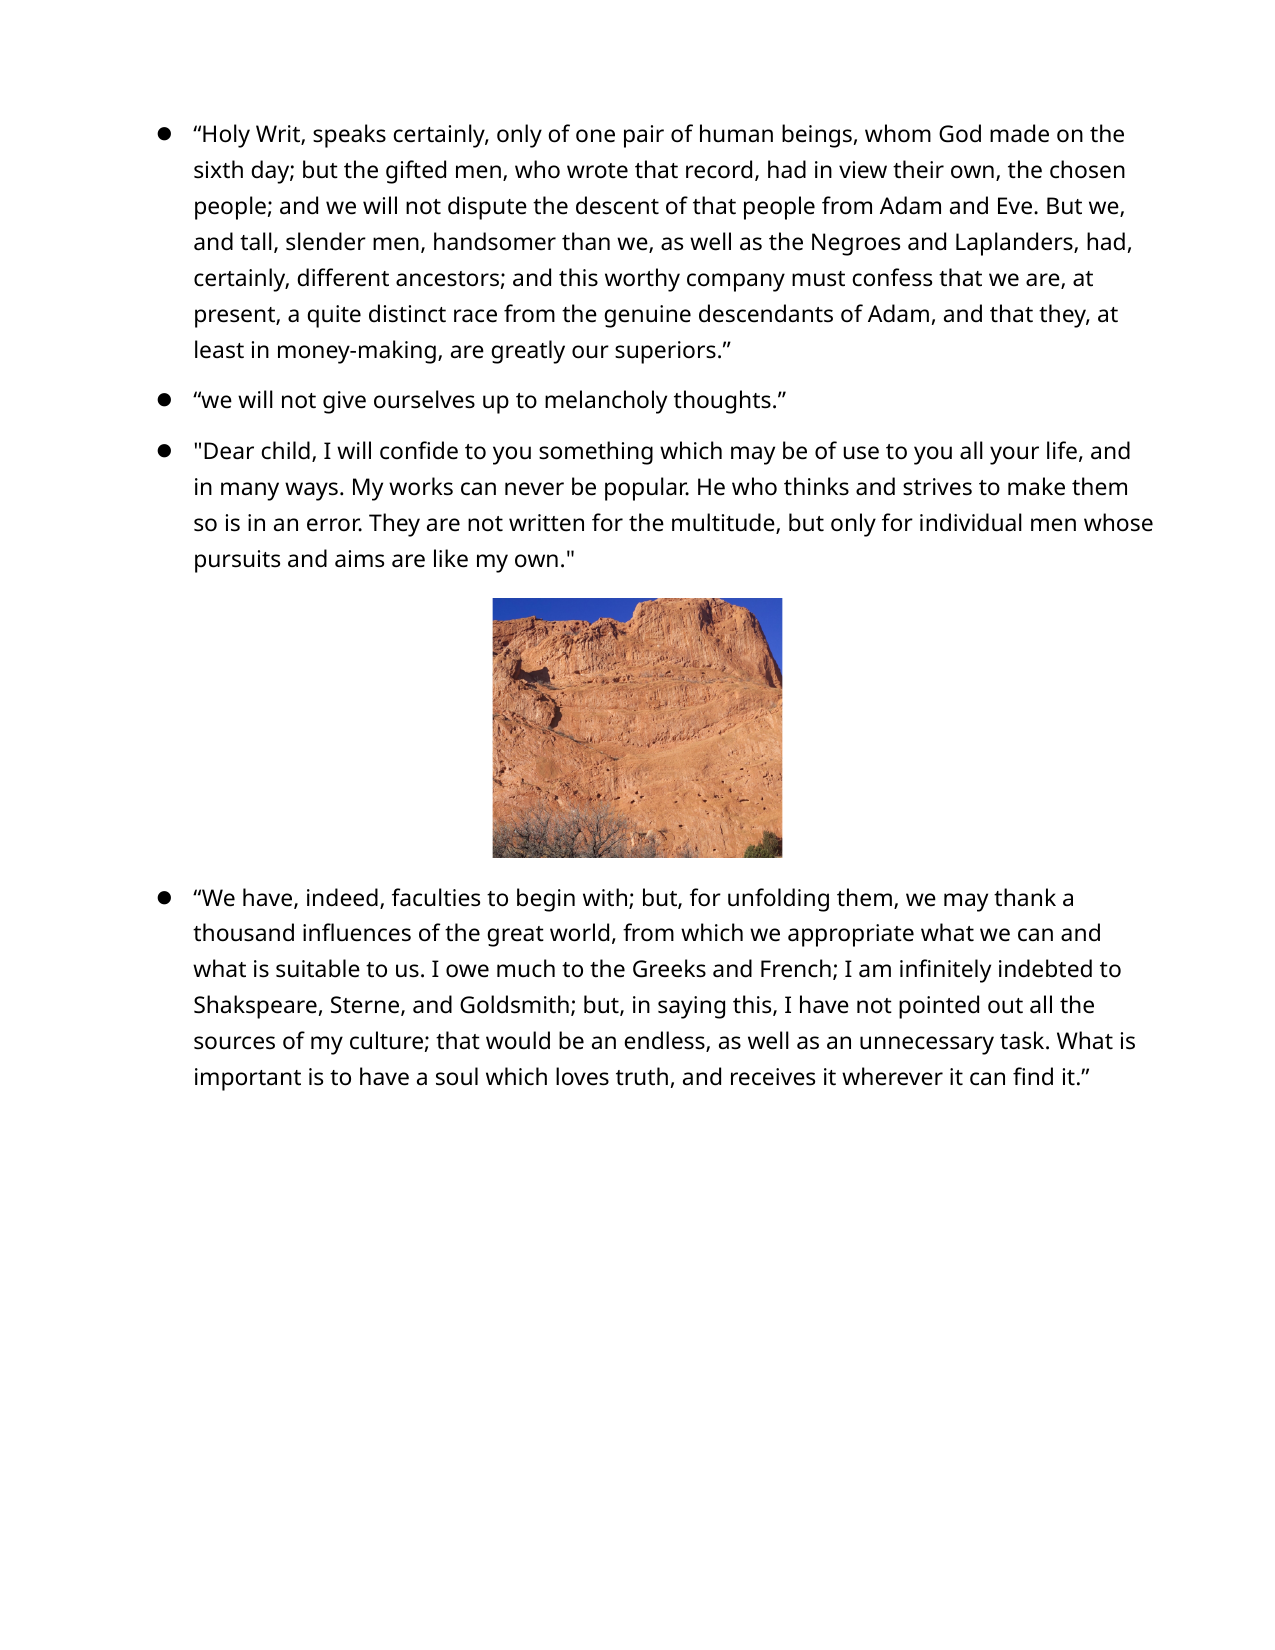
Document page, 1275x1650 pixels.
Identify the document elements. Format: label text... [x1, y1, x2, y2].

list “We have, indeed, faculties to begin with; but, for unfolding them, we may thank a thousand influences of the great world, from which we appropriate what we can and what is suitable to us. I owe much to the Greeks and French; I am infinitely indebted to Shakspeare, Sterne, and Goldsmith; but, in saying this, I have not pointed out all the sources of my culture; that would be an endless, as well as an unnecessary task. What is important is to have a soul which loves truth, and receives it wherever it can find it.” [156, 593, 1157, 1092]
list “Holy Writ, speaks certainly, only of one pair of human beings, whom God made on the sixth day; but the gifted men, who wrote that record, had in view their own, the chosen people; and we will not dispute the descent of that people from Adam and Eve. But we, and tall, slender men, handsomer than we, as well as the Negroes and Laplanders, had, certainly, different ancestors; and this worthy company must confess that we are, at present, a quite distinct race from the genuine descendants of Adam, and that they, at least in money-making, are greatly our superiors.” [156, 118, 1157, 365]
picture [492, 598, 783, 858]
list "Dear child, I will confide to you something which may be of use to you all your life, and in many ways. My works can never be popular. He who thinks and strives to make them so is in an error. They are not written for the multitude, but only for individual men whose pursuits and aims are like my own." [156, 435, 1157, 574]
list “we will not give ourselves up to melancholy thoughts.” [156, 384, 1157, 416]
